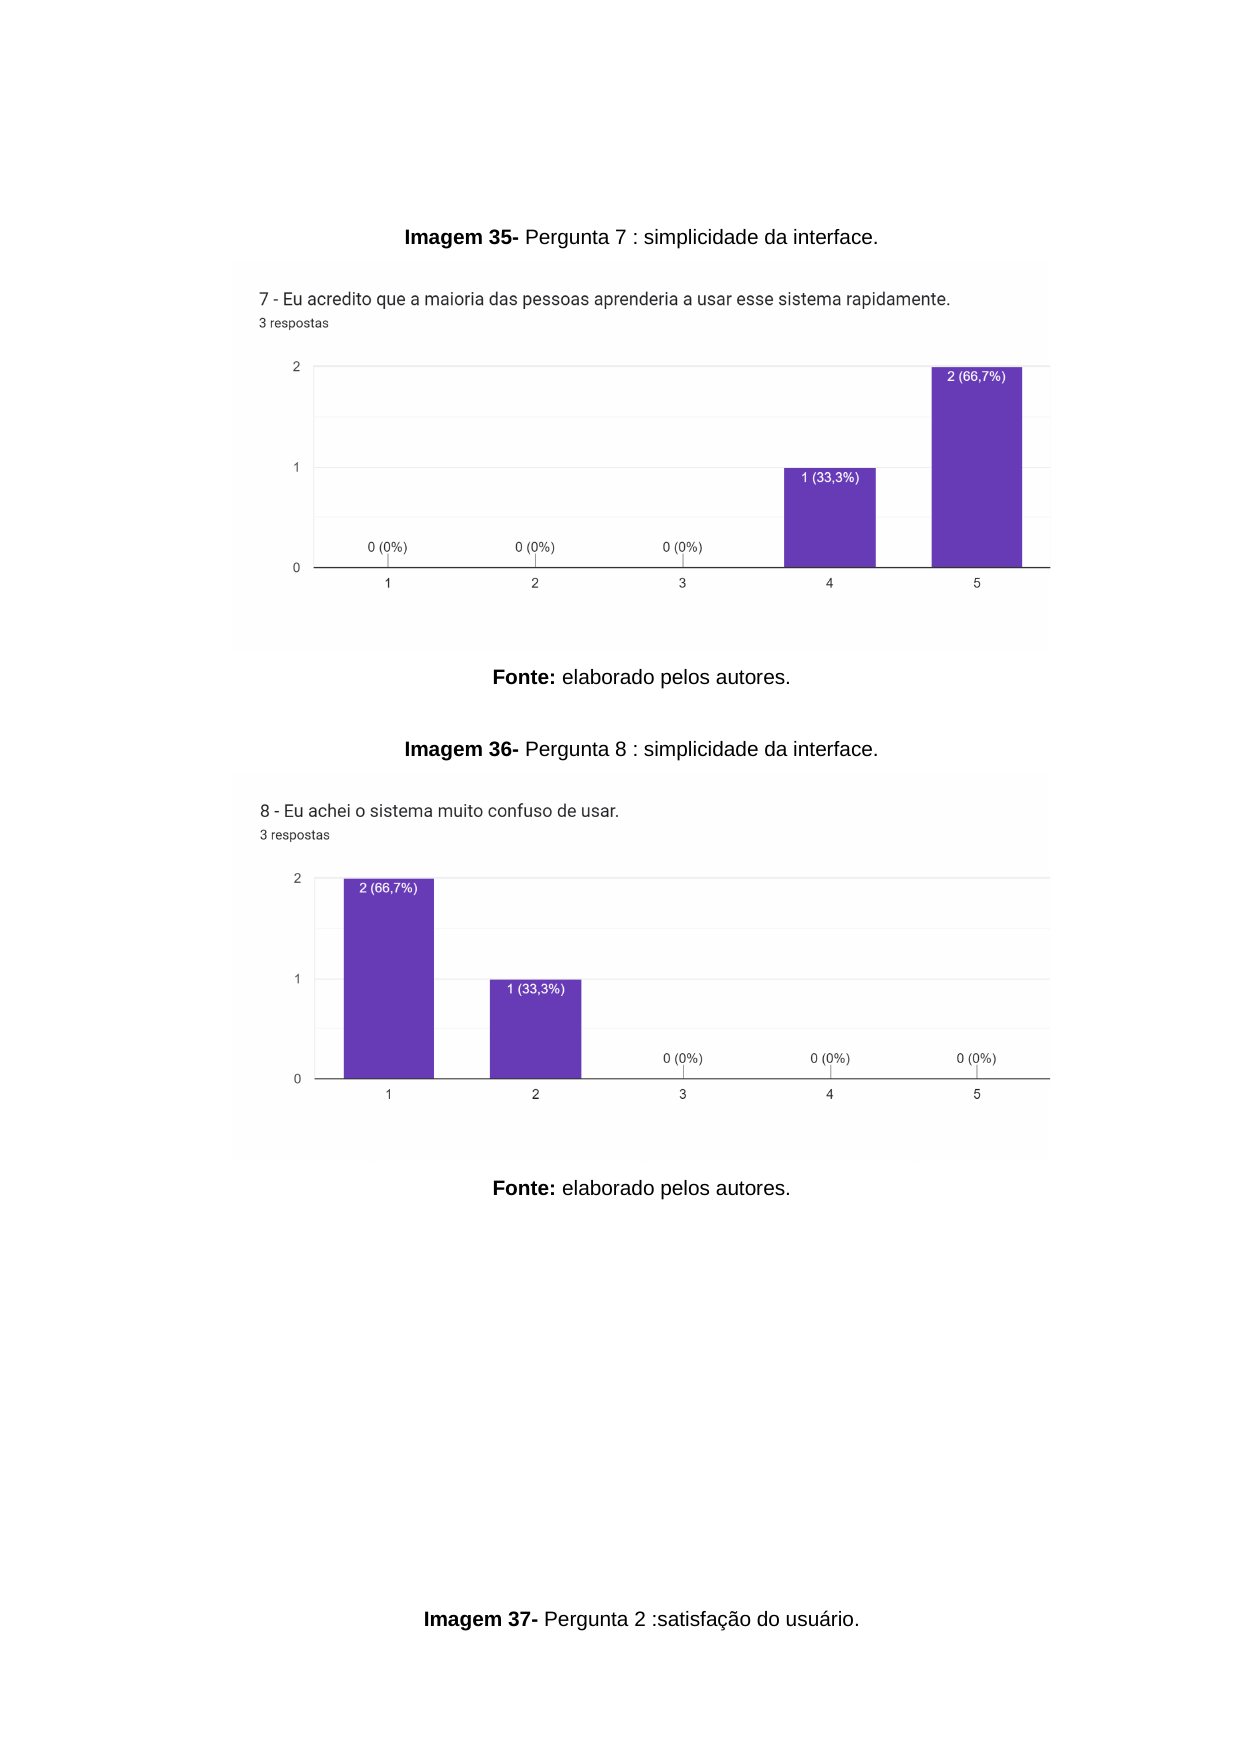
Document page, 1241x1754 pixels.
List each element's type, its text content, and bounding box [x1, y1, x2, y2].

picture [233, 772, 1051, 1162]
text Imagem 35- Pergunta 7 : simplicidade da interface. [118, 225, 1165, 249]
text Fonte: elaborado pelos autores. [118, 1176, 1165, 1200]
text Imagem 37- Pergunta 2 :satisfação do usuário. [118, 1607, 1165, 1631]
picture [232, 261, 1051, 651]
text Imagem 36- Pergunta 8 : simplicidade da interface. [118, 737, 1165, 761]
text Fonte: elaborado pelos autores. [118, 665, 1165, 689]
